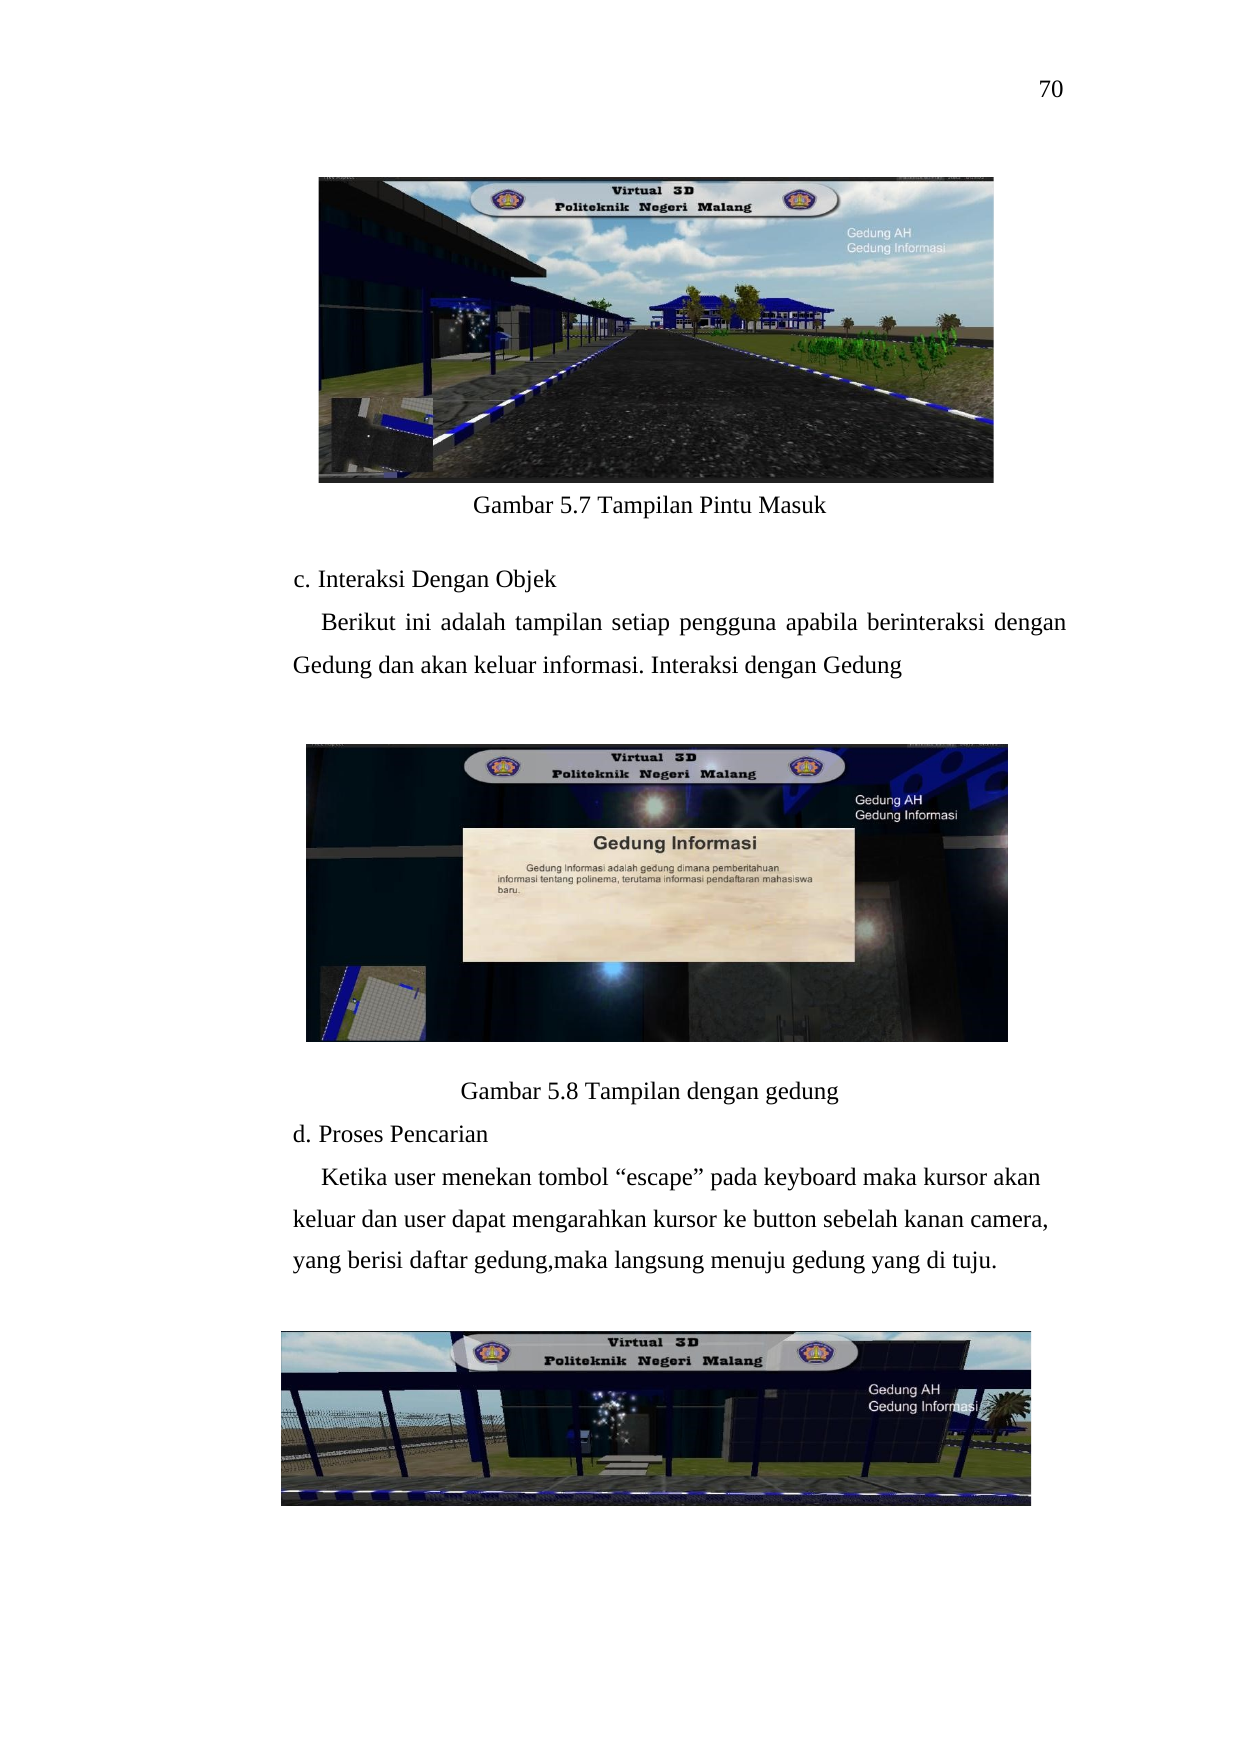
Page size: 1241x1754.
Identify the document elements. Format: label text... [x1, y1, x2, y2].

subtitle Gambar 5.8 Tampilan dengan gedung [319, 1076, 980, 1105]
picture [281, 1331, 1032, 1506]
text Ketika user menekan tombol “escape” pada keyboard maka kursor akan keluar dan user dapat mengarahkan kursor ke button sebelah kanan camera, yang berisi daftar gedung,maka langsung menuju gedung yang di tuju. [293, 1162, 1066, 1274]
picture [306, 744, 1008, 1042]
text Berikut ini adalah tampilan setiap pengguna apabila berinteraksi dengan Gedung dan akan keluar informasi. Interaksi dengan Gedung [293, 607, 1067, 679]
text d. Proses Pencarian [293, 1119, 1067, 1148]
text c. Interaksi Dengan Objek [293, 564, 1067, 593]
picture [318, 177, 994, 483]
subtitle Gambar 5.7 Tampilan Pintu Masuk [473, 491, 1067, 519]
